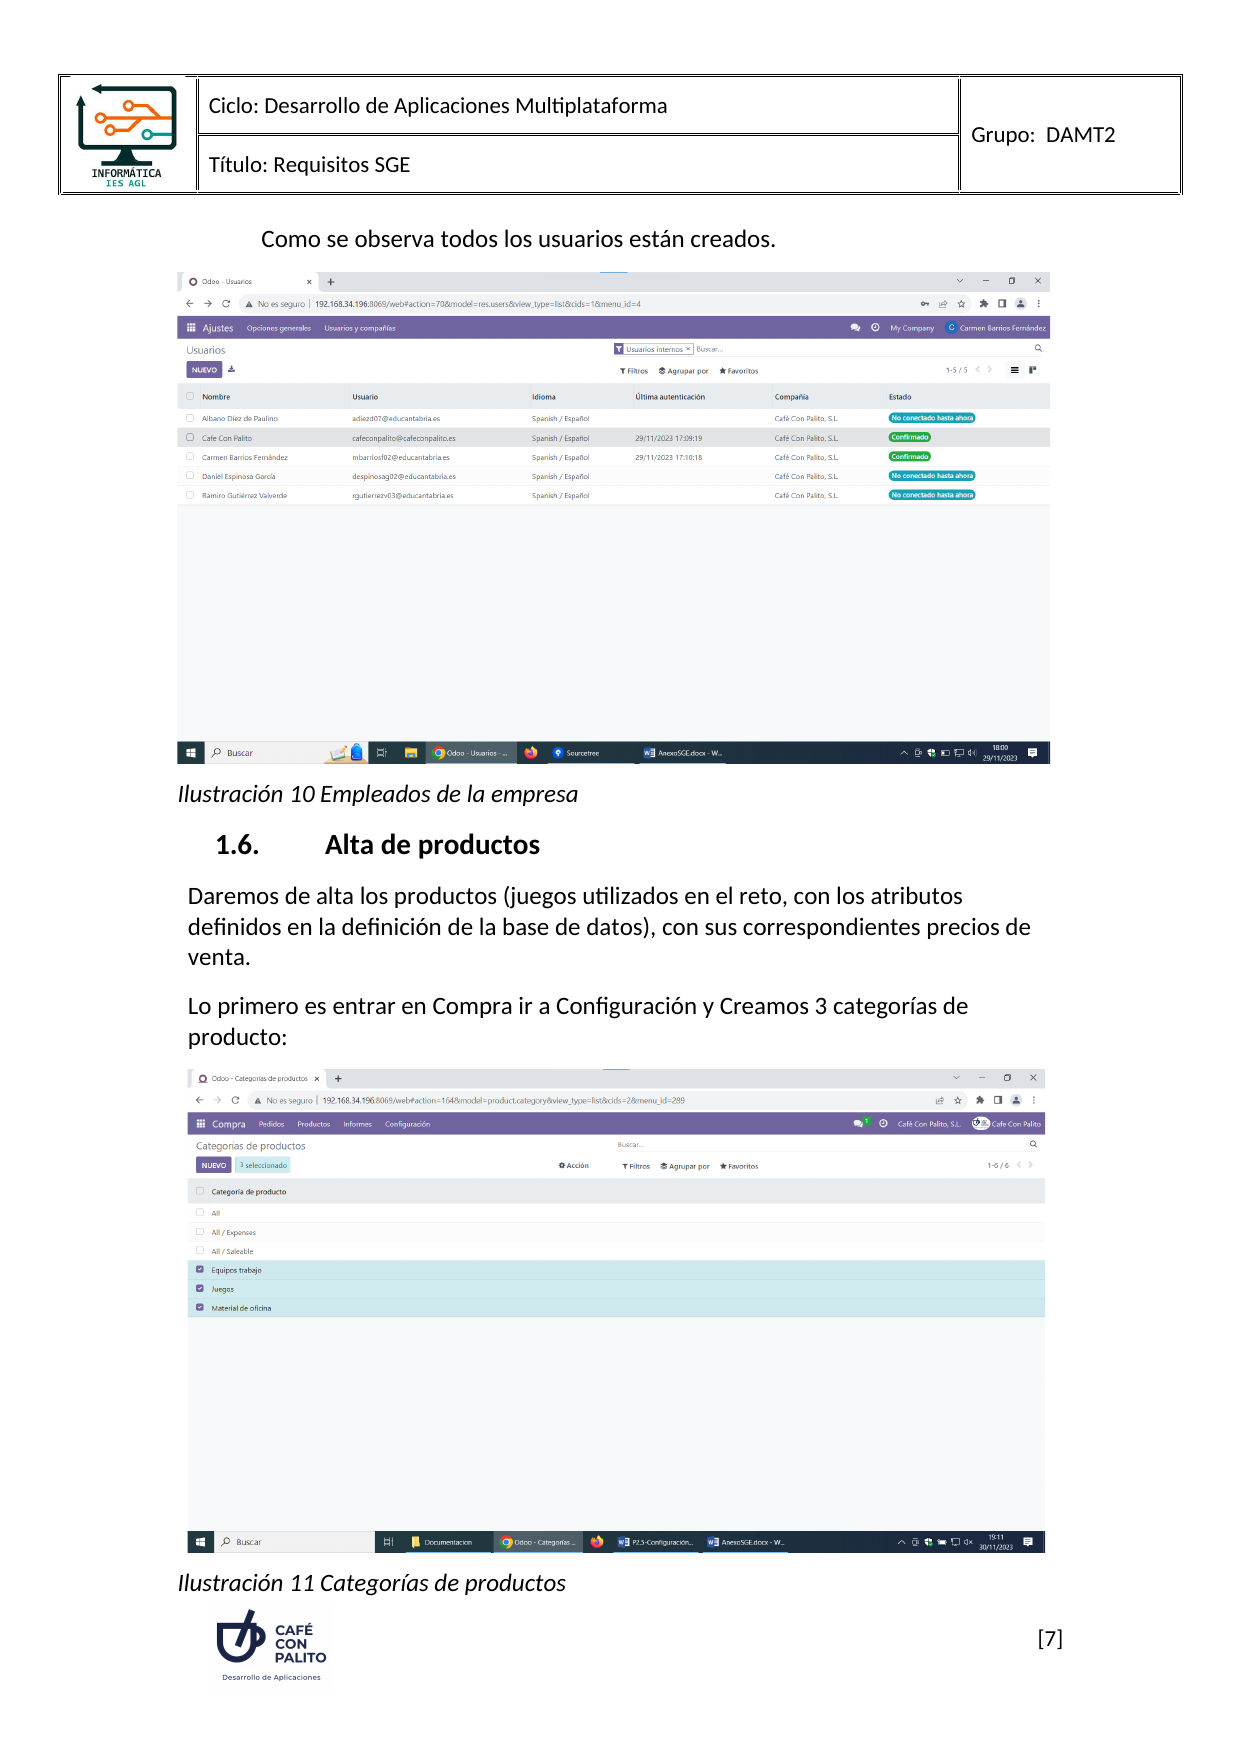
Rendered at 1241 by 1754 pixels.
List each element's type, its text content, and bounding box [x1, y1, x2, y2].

text Como se observa todos los usuarios están creados. [261, 223, 1051, 254]
picture [187, 1069, 1046, 1553]
text Lo primero es entrar en Compra ir a Configuración y Creamos 3 categorías de producto: [188, 990, 1051, 1051]
subtitle Alta de productos [215, 826, 1063, 862]
text Ilustración 10 Empleados de la empresa [177, 778, 1063, 809]
picture [70, 76, 186, 192]
text Ilustración 11 Categorías de productos [177, 1567, 1063, 1597]
picture [208, 1601, 334, 1692]
picture [177, 272, 1051, 764]
text Daremos de alta los productos (juegos utilizados en el reto, con los atributos definidos en la definición de la base de datos), con sus correspondientes precios de venta. [188, 880, 1051, 972]
